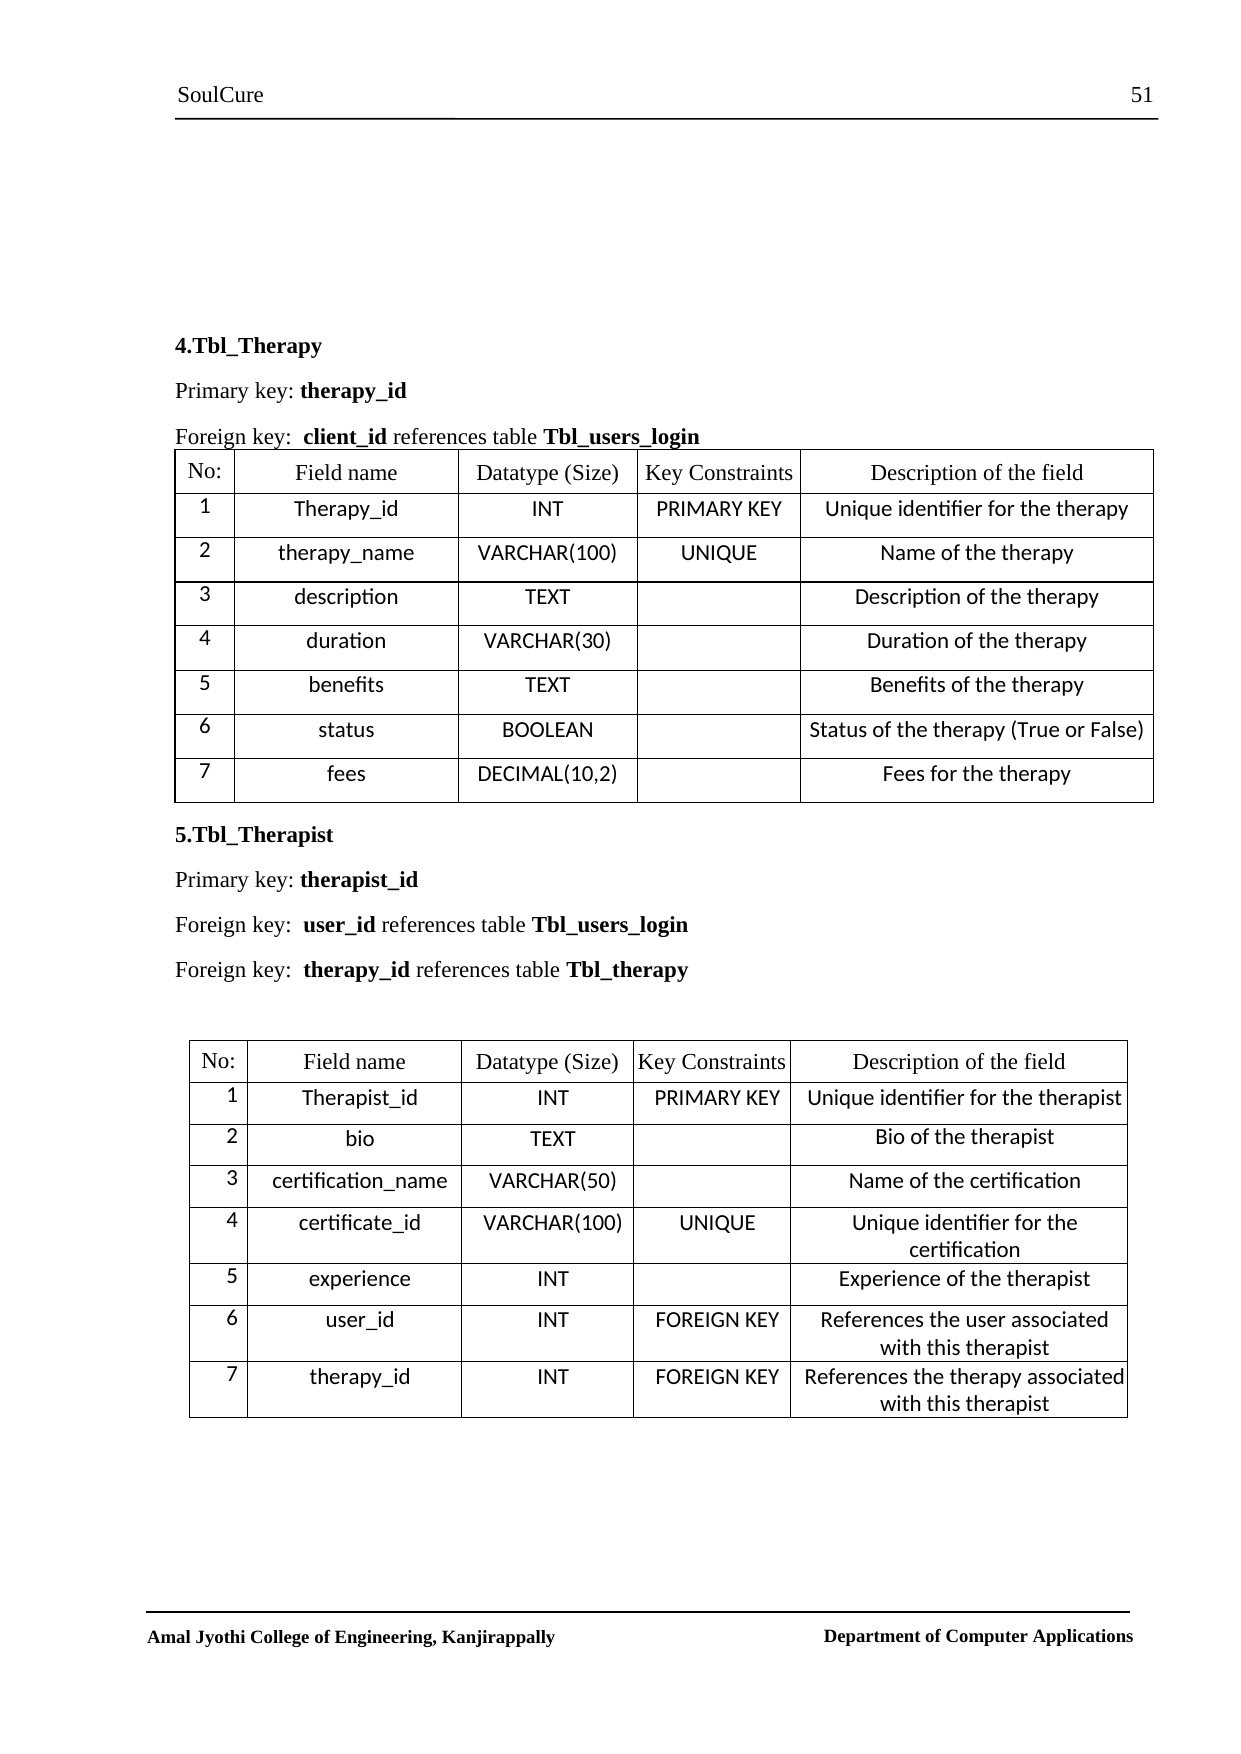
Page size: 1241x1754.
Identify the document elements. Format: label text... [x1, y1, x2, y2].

table_cell certification_name [248, 1166, 461, 1207]
table_cell [634, 1125, 790, 1165]
table_header Datatype (Size) [462, 1041, 633, 1082]
table_cell therapy_id [248, 1362, 461, 1417]
table_header Key Constraints [634, 1041, 790, 1082]
text Foreign key: user_id references table Tbl_users_login [175, 911, 1162, 937]
table_cell 5 [190, 1264, 247, 1305]
table_cell Name of the therapy [801, 538, 1153, 581]
table_cell TEXT [459, 671, 637, 713]
table_cell 2 [176, 538, 234, 581]
table_cell user_id [248, 1306, 461, 1361]
table_cell INT [462, 1362, 633, 1417]
table_cell [638, 626, 800, 669]
table_cell bio [248, 1125, 461, 1165]
table_cell UNIQUE [638, 538, 800, 581]
table_cell fees [235, 759, 458, 802]
table_cell 2 [190, 1125, 247, 1165]
table_cell VARCHAR(100) [462, 1208, 633, 1263]
table_cell Unique identifier for the therapy [801, 494, 1153, 537]
table_cell INT [462, 1083, 633, 1123]
table_cell status [235, 715, 458, 758]
table_cell therapy_name [235, 538, 458, 581]
table_cell INT [462, 1264, 633, 1305]
table_header No: [190, 1041, 247, 1082]
table_cell 6 [190, 1306, 247, 1361]
table_header Field name [235, 450, 458, 493]
table_cell [638, 715, 800, 758]
table_cell duration [235, 626, 458, 669]
table_header Key Constraints [638, 450, 800, 493]
text Primary key: therapy_id [175, 378, 1162, 404]
table_cell 3 [176, 583, 234, 625]
table_cell 5 [176, 671, 234, 713]
table_header Datatype (Size) [459, 450, 637, 493]
table_cell [638, 671, 800, 713]
table_cell Fees for the therapy [801, 759, 1153, 802]
table_cell 6 [176, 715, 234, 758]
table_cell INT [459, 494, 637, 537]
table_cell UNIQUE [634, 1208, 790, 1263]
table_cell description [235, 583, 458, 625]
table_cell 3 [190, 1166, 247, 1207]
table_cell 1 [190, 1083, 247, 1123]
table_cell FOREIGN KEY [634, 1362, 790, 1417]
table_cell 4 [190, 1208, 247, 1263]
table_cell Therapist_id [248, 1083, 461, 1123]
table_cell Unique identifier for the therapist [791, 1083, 1127, 1123]
table_header Description of the field [801, 450, 1153, 493]
table_cell Therapy_id [235, 494, 458, 537]
table_cell Bio of the therapist [791, 1125, 1127, 1165]
text 5.Tbl_Therapist [175, 821, 1162, 847]
table_cell TEXT [462, 1125, 633, 1165]
table_cell certificate_id [248, 1208, 461, 1263]
table_cell References the therapy associated with this therapist [791, 1362, 1127, 1417]
table_cell 7 [176, 759, 234, 802]
table_cell [634, 1264, 790, 1305]
text 4.Tbl_Therapy [175, 332, 1162, 359]
table_cell INT [462, 1306, 633, 1361]
table_cell Description of the therapy [801, 583, 1153, 625]
table_cell 1 [176, 494, 234, 537]
table_cell experience [248, 1264, 461, 1305]
text Primary key: therapist_id [175, 866, 1162, 892]
table_cell DECIMAL(10,2) [459, 759, 637, 802]
table_cell [638, 583, 800, 625]
table_header Description of the field [791, 1041, 1127, 1082]
table_cell 7 [190, 1362, 247, 1417]
table_cell VARCHAR(100) [459, 538, 637, 581]
table_cell Duration of the therapy [801, 626, 1153, 669]
table_cell [638, 759, 800, 802]
table_cell 4 [176, 626, 234, 669]
table_cell benefits [235, 671, 458, 713]
table_cell Status of the therapy (True or False) [801, 715, 1153, 758]
text Foreign key: client_id references table Tbl_users_login [175, 423, 1162, 449]
table_header Field name [248, 1041, 461, 1082]
table_cell PRIMARY KEY [634, 1083, 790, 1123]
table_cell VARCHAR(50) [462, 1166, 633, 1207]
table_header No: [176, 450, 234, 493]
table_cell VARCHAR(30) [459, 626, 637, 669]
table_cell Unique identifier for the certification [791, 1208, 1127, 1263]
table_cell BOOLEAN [459, 715, 637, 758]
table_cell References the user associated with this therapist [791, 1306, 1127, 1361]
table_cell FOREIGN KEY [634, 1306, 790, 1361]
table_cell Name of the certification [791, 1166, 1127, 1207]
table_cell Experience of the therapist [791, 1264, 1127, 1305]
table_cell TEXT [459, 583, 637, 625]
table_cell [634, 1166, 790, 1207]
table_cell PRIMARY KEY [638, 494, 800, 537]
table_cell Benefits of the therapy [801, 671, 1153, 713]
text Foreign key: therapy_id references table Tbl_therapy [175, 956, 1162, 983]
